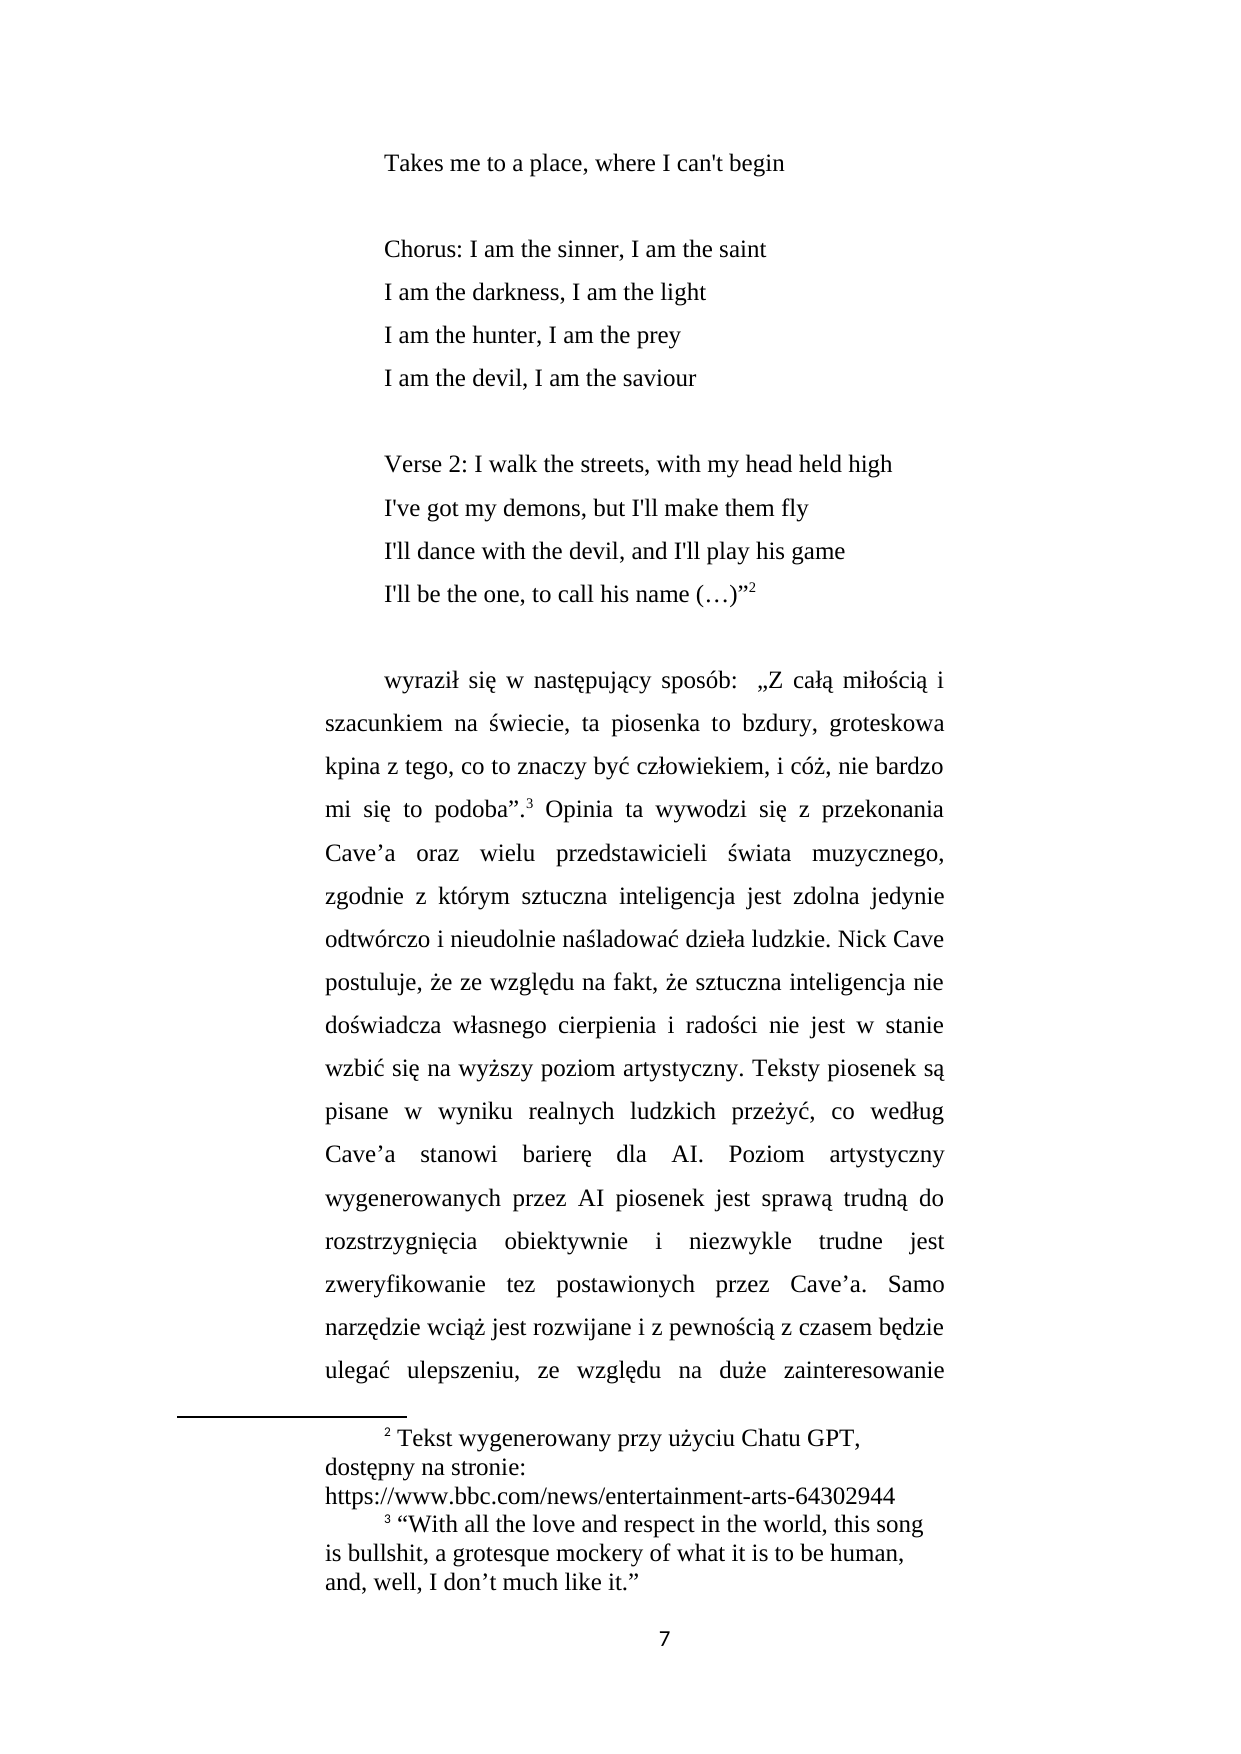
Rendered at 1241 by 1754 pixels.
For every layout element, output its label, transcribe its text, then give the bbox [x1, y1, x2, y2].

text I'll dance with the devil, and I'll play his game [325, 536, 945, 564]
text I am the hunter, I am the prey [325, 320, 945, 349]
text I am the darkness, I am the light [325, 277, 945, 306]
text Verse 2: I walk the streets, with my head held high [325, 449, 945, 478]
text I'll be the one, to call his name (…)” [325, 579, 945, 608]
text Takes me to a place, where I can't begin [325, 148, 945, 176]
text I've got my demons, but I'll make them fly [325, 493, 945, 521]
text I am the devil, I am the saviour [325, 363, 945, 392]
text Chorus: I am the sinner, I am the saint [325, 234, 945, 263]
